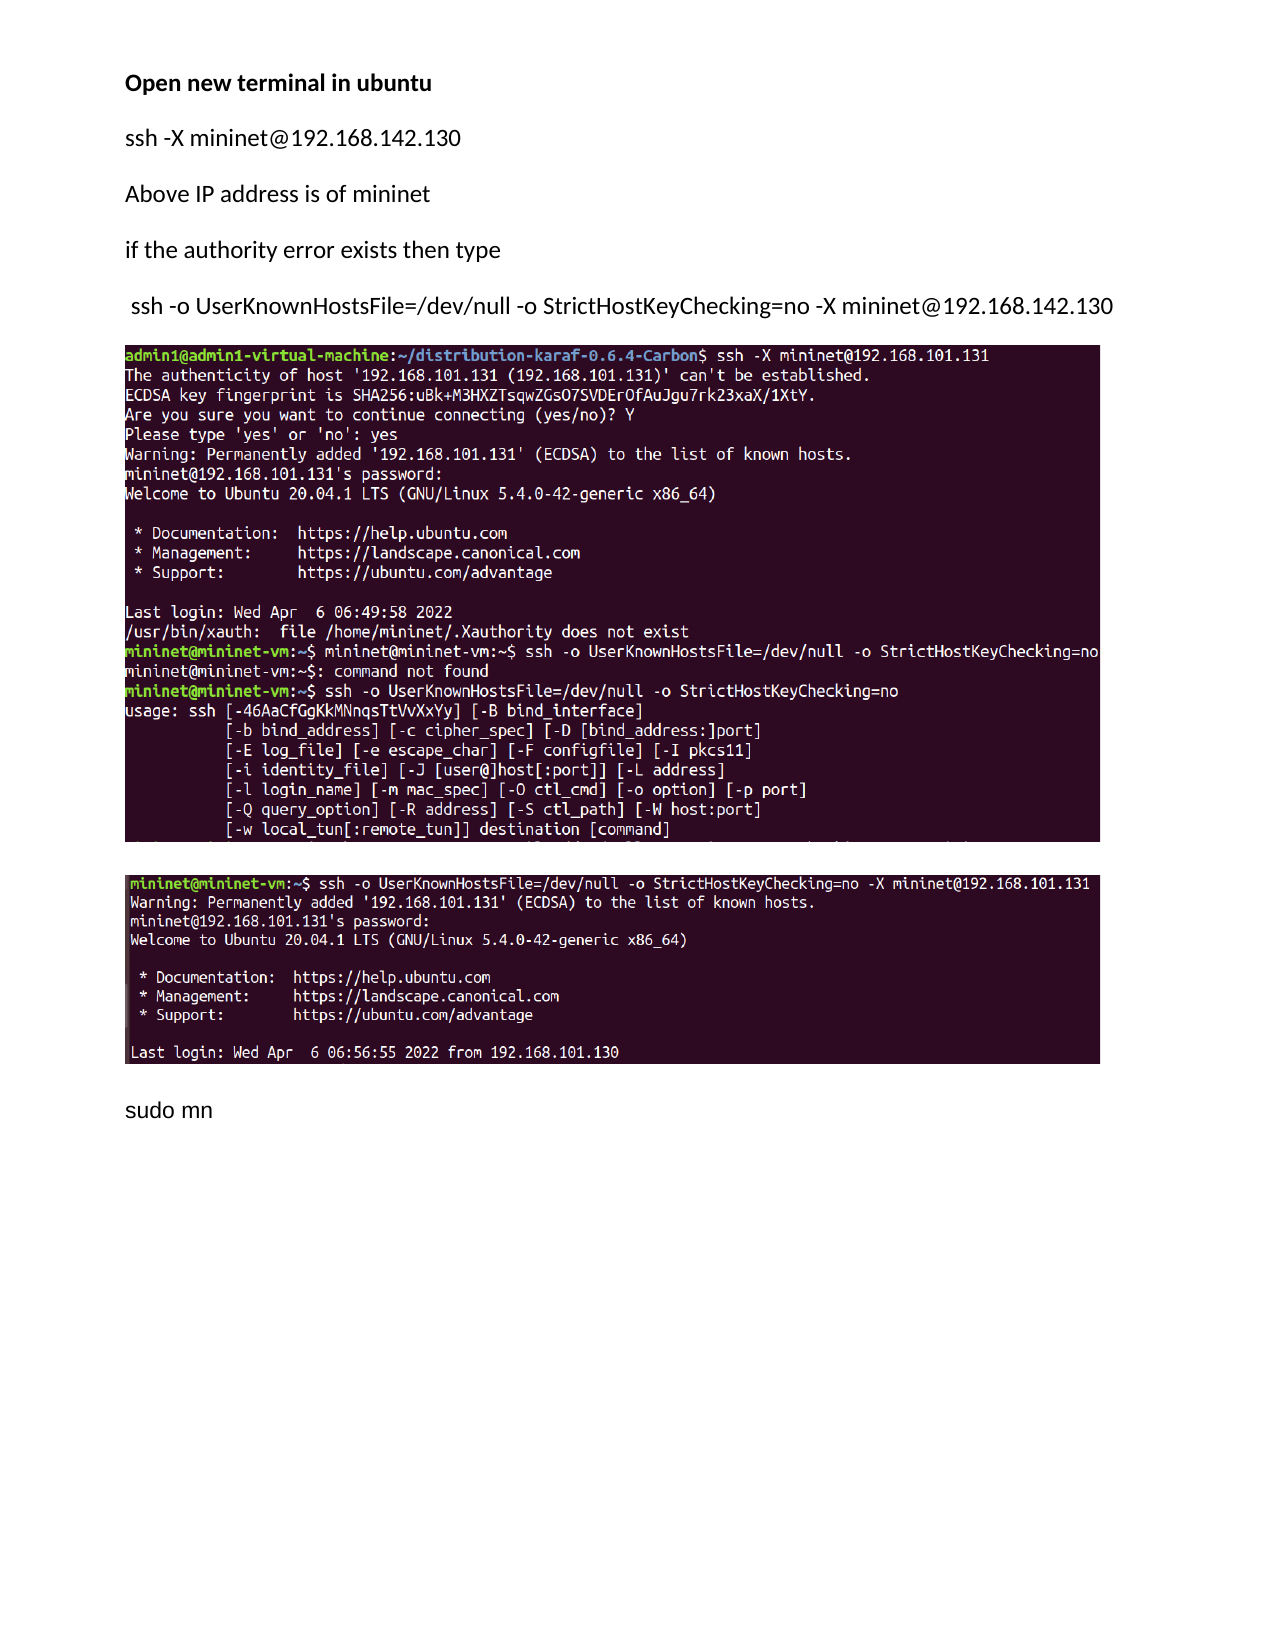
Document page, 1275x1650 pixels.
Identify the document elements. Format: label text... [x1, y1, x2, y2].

text Open new terminal in ubuntu [125, 67, 1214, 97]
picture [125, 875, 1100, 1064]
text if the authority error exists then type [125, 234, 1214, 265]
text Above IP address is of mininet [125, 178, 1214, 209]
picture [125, 345, 1100, 842]
text sudo mn [125, 1097, 1214, 1124]
text ssh -o UserKnownHostsFile=/dev/null -o StrictHostKeyChecking=no -X mininet@192.168.142.130 [125, 290, 1214, 321]
text ssh -X mininet@192.168.142.130 [125, 122, 1214, 153]
